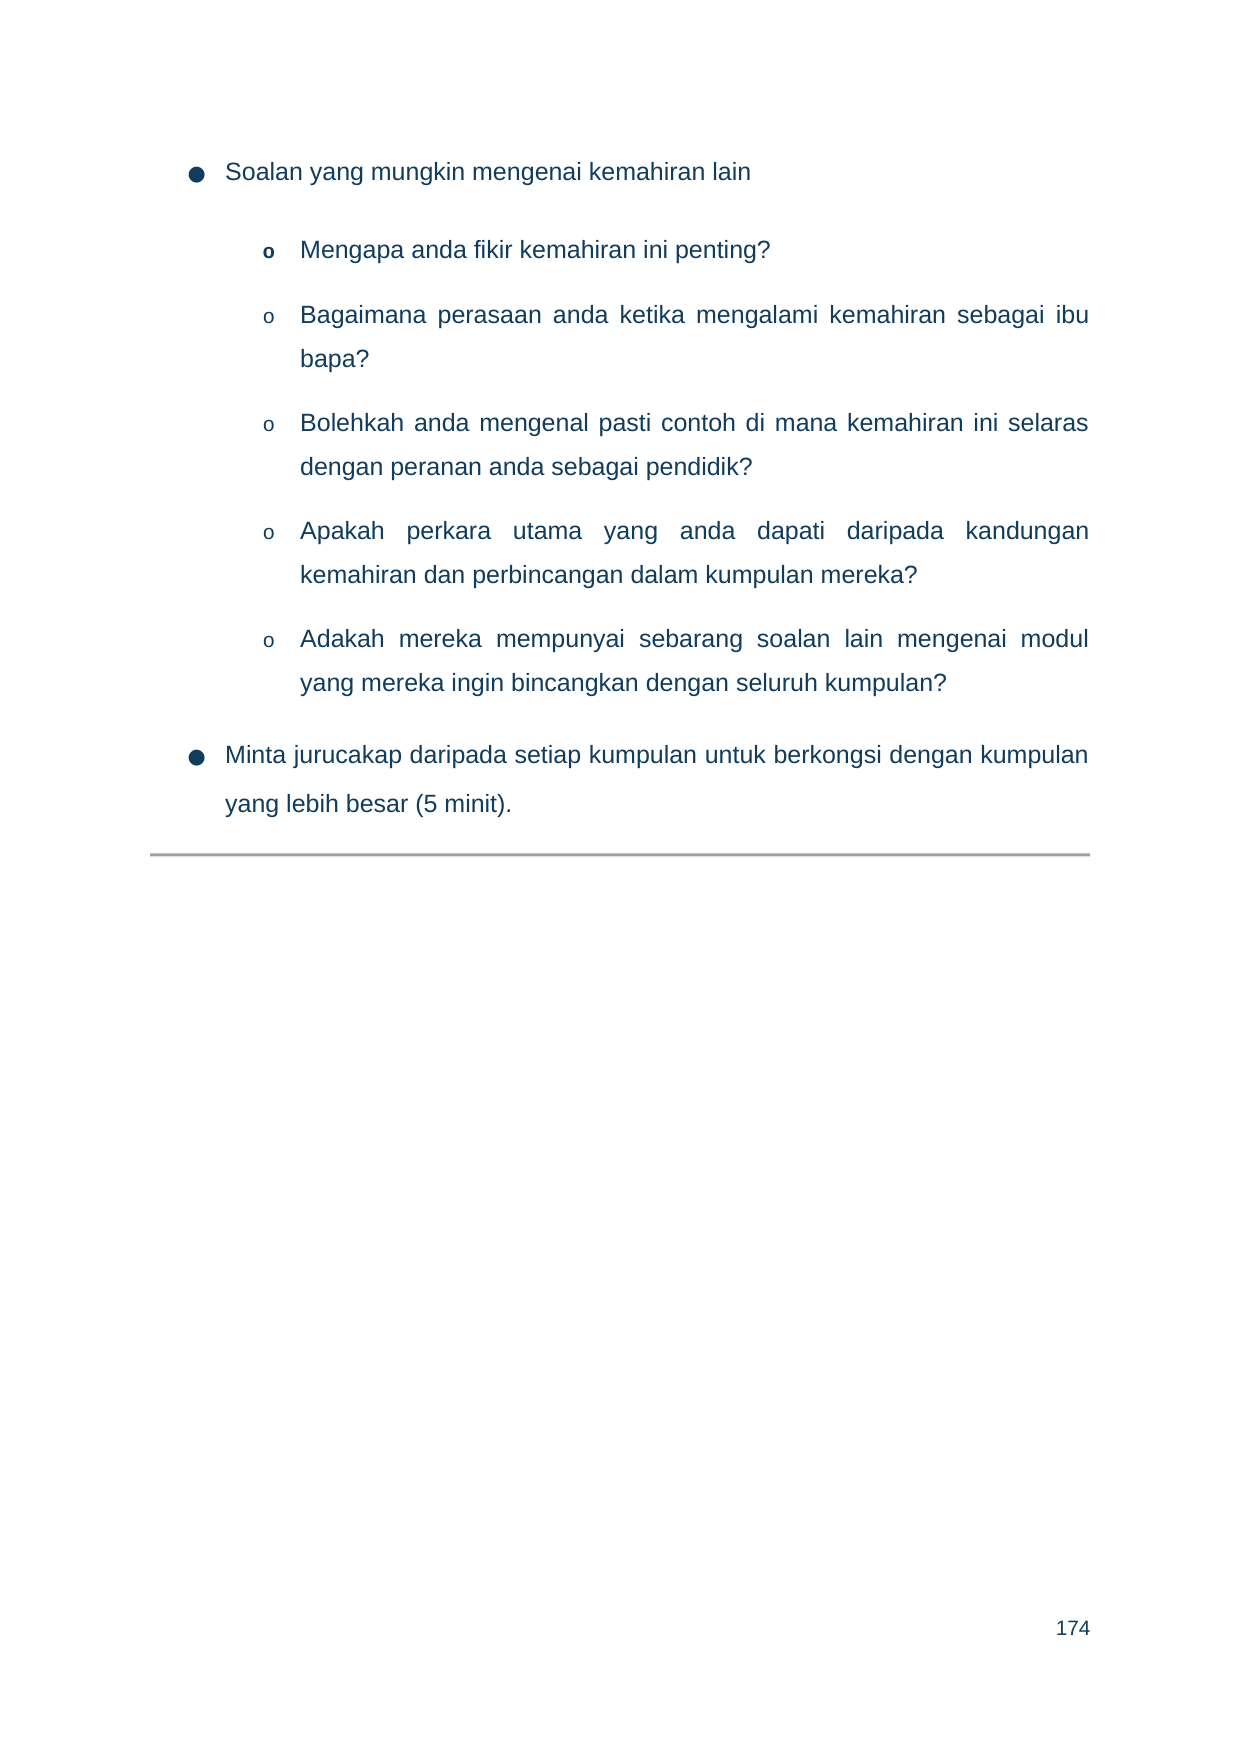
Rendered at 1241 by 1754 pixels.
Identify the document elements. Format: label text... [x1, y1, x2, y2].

list Soalan yang mungkin mengenai kemahiran lain [187, 150, 1090, 193]
list Mengapa anda fikir kemahiran ini penting? [262, 235, 1090, 264]
list Bolehkah anda mengenal pasti contoh di mana kemahiran ini selaras dengan peranan anda sebagai pendidik? [262, 408, 1090, 481]
list Apakah perkara utama yang anda dapati daripada kandungan kemahiran dan perbincangan dalam kumpulan mereka? [262, 516, 1090, 589]
list Minta jurucakap daripada setiap kumpulan untuk berkongsi dengan kumpulan yang lebih besar (5 minit). [187, 732, 1090, 818]
list Bagaimana perasaan anda ketika mengalami kemahiran sebagai ibu bapa? [262, 300, 1090, 373]
list Adakah mereka mempunyai sebarang soalan lain mengenai modul yang mereka ingin bincangkan dengan seluruh kumpulan? [262, 624, 1090, 697]
